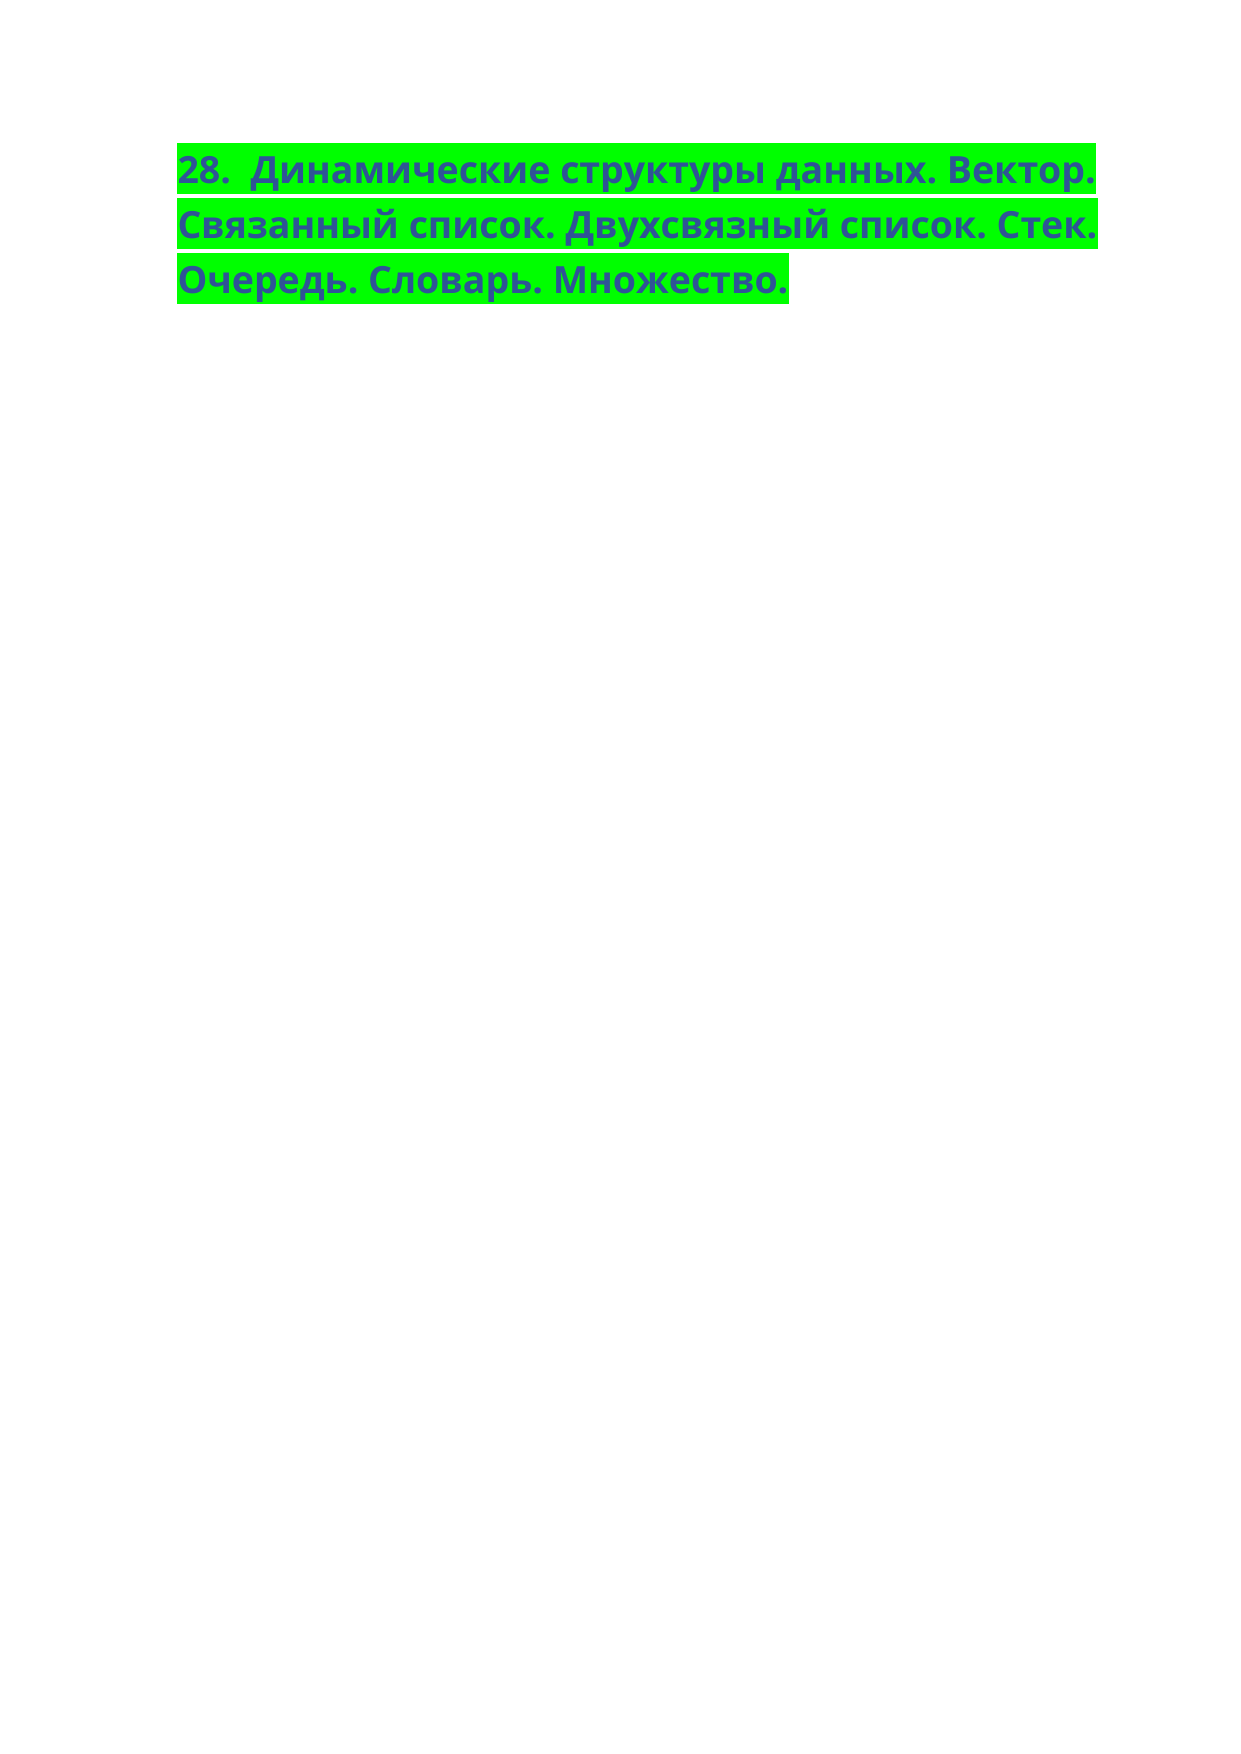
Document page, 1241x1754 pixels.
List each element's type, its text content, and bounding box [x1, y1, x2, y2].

subtitle 28. Динамические структуры данных. Вектор. Связанный список. Двухсвязный список. Стек. Очередь. Словарь. Множество. [177, 143, 1152, 304]
